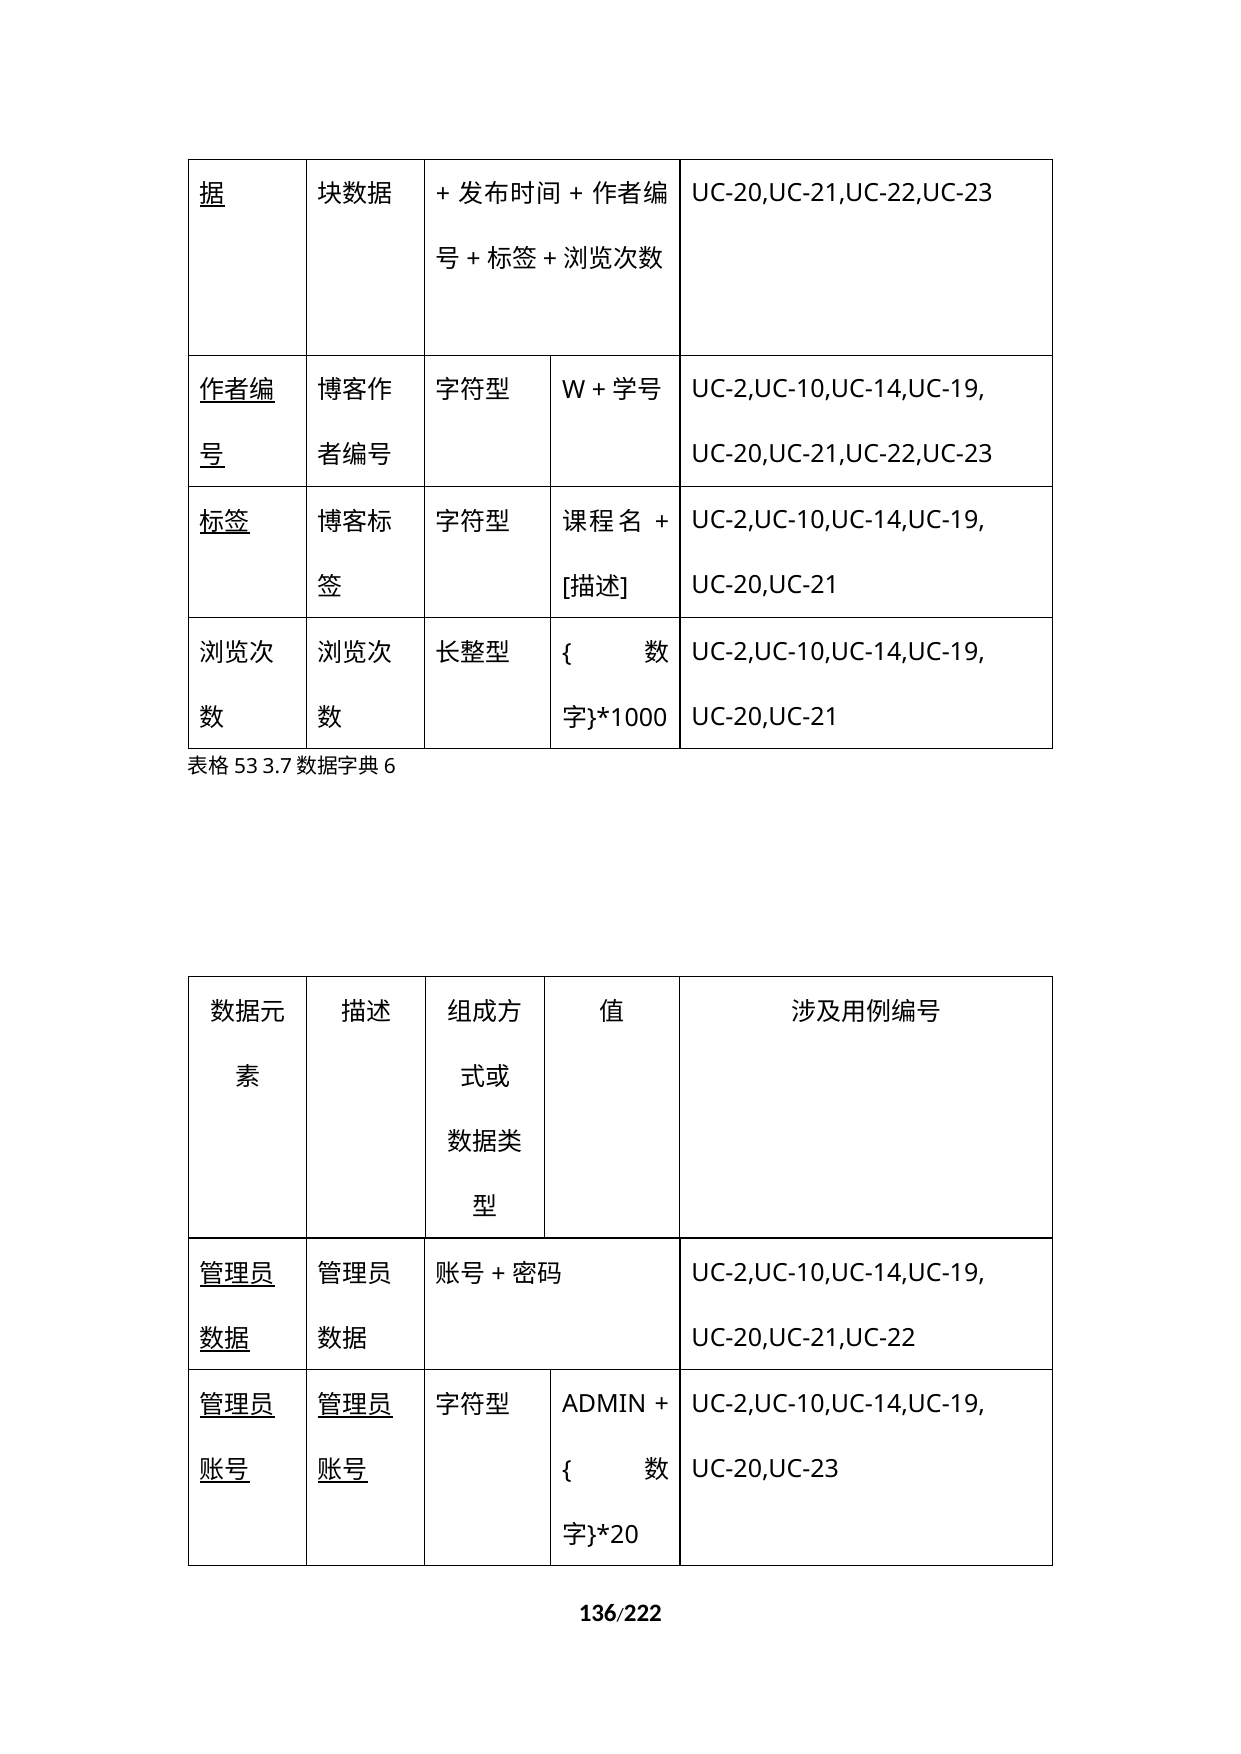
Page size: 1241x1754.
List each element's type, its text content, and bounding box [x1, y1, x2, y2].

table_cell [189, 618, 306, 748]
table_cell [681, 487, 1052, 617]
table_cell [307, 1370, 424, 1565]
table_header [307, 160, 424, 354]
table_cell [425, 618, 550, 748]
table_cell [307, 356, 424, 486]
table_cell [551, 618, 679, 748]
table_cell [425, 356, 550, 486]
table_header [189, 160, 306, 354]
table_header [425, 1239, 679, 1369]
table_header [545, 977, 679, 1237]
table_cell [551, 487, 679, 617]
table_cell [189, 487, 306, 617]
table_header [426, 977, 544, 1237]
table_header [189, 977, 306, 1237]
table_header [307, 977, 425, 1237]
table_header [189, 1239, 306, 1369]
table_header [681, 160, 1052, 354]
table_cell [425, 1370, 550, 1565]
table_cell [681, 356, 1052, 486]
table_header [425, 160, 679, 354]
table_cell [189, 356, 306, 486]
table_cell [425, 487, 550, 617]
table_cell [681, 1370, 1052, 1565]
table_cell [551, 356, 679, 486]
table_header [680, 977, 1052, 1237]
text 表格 53 3.7数据字典6 [187, 749, 1053, 781]
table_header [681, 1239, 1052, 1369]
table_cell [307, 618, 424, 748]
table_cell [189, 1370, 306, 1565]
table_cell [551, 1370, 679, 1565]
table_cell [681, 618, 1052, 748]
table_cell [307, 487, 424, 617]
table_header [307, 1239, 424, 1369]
